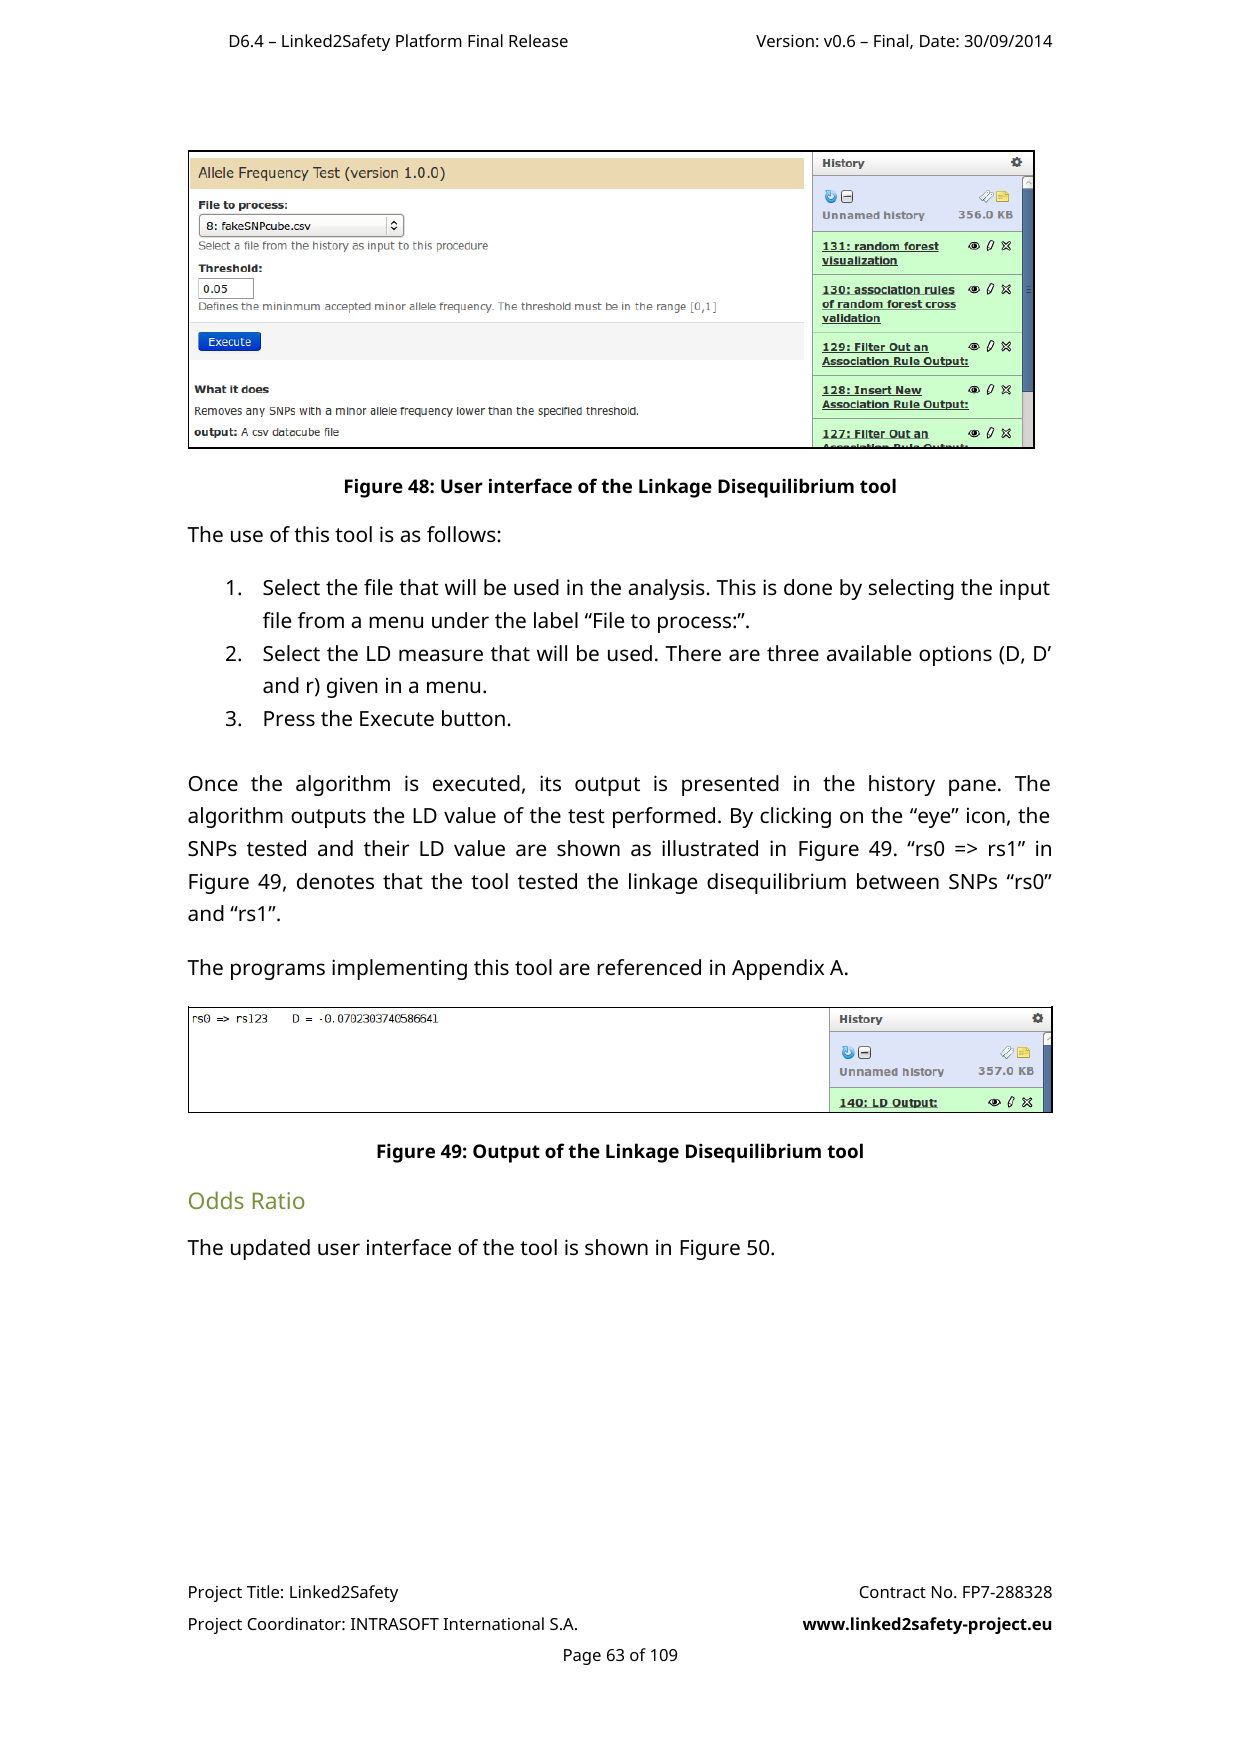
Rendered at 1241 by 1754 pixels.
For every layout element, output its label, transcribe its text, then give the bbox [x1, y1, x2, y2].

text The programs implementing this tool are referenced in Appendix A. [187, 953, 1053, 981]
text Figure 49: Output of the Linkage Disequilibrium tool [187, 1138, 1053, 1164]
list Select the file that will be used in the analysis. This is done by selecting the input file from a menu under the label “File to process:”. [225, 573, 1053, 634]
list Press the Execute button. [225, 704, 1053, 732]
picture [189, 152, 1033, 447]
picture [189, 1008, 1051, 1112]
text Figure 48: User interface of the Linkage Disequilibrium tool [187, 474, 1053, 499]
text The use of this tool is as follows: [187, 520, 1053, 548]
list Select the LD measure that will be used. There are three available options (D, D’ and r) given in a menu. [225, 639, 1053, 700]
subtitle Odds Ratio [187, 1185, 1053, 1216]
